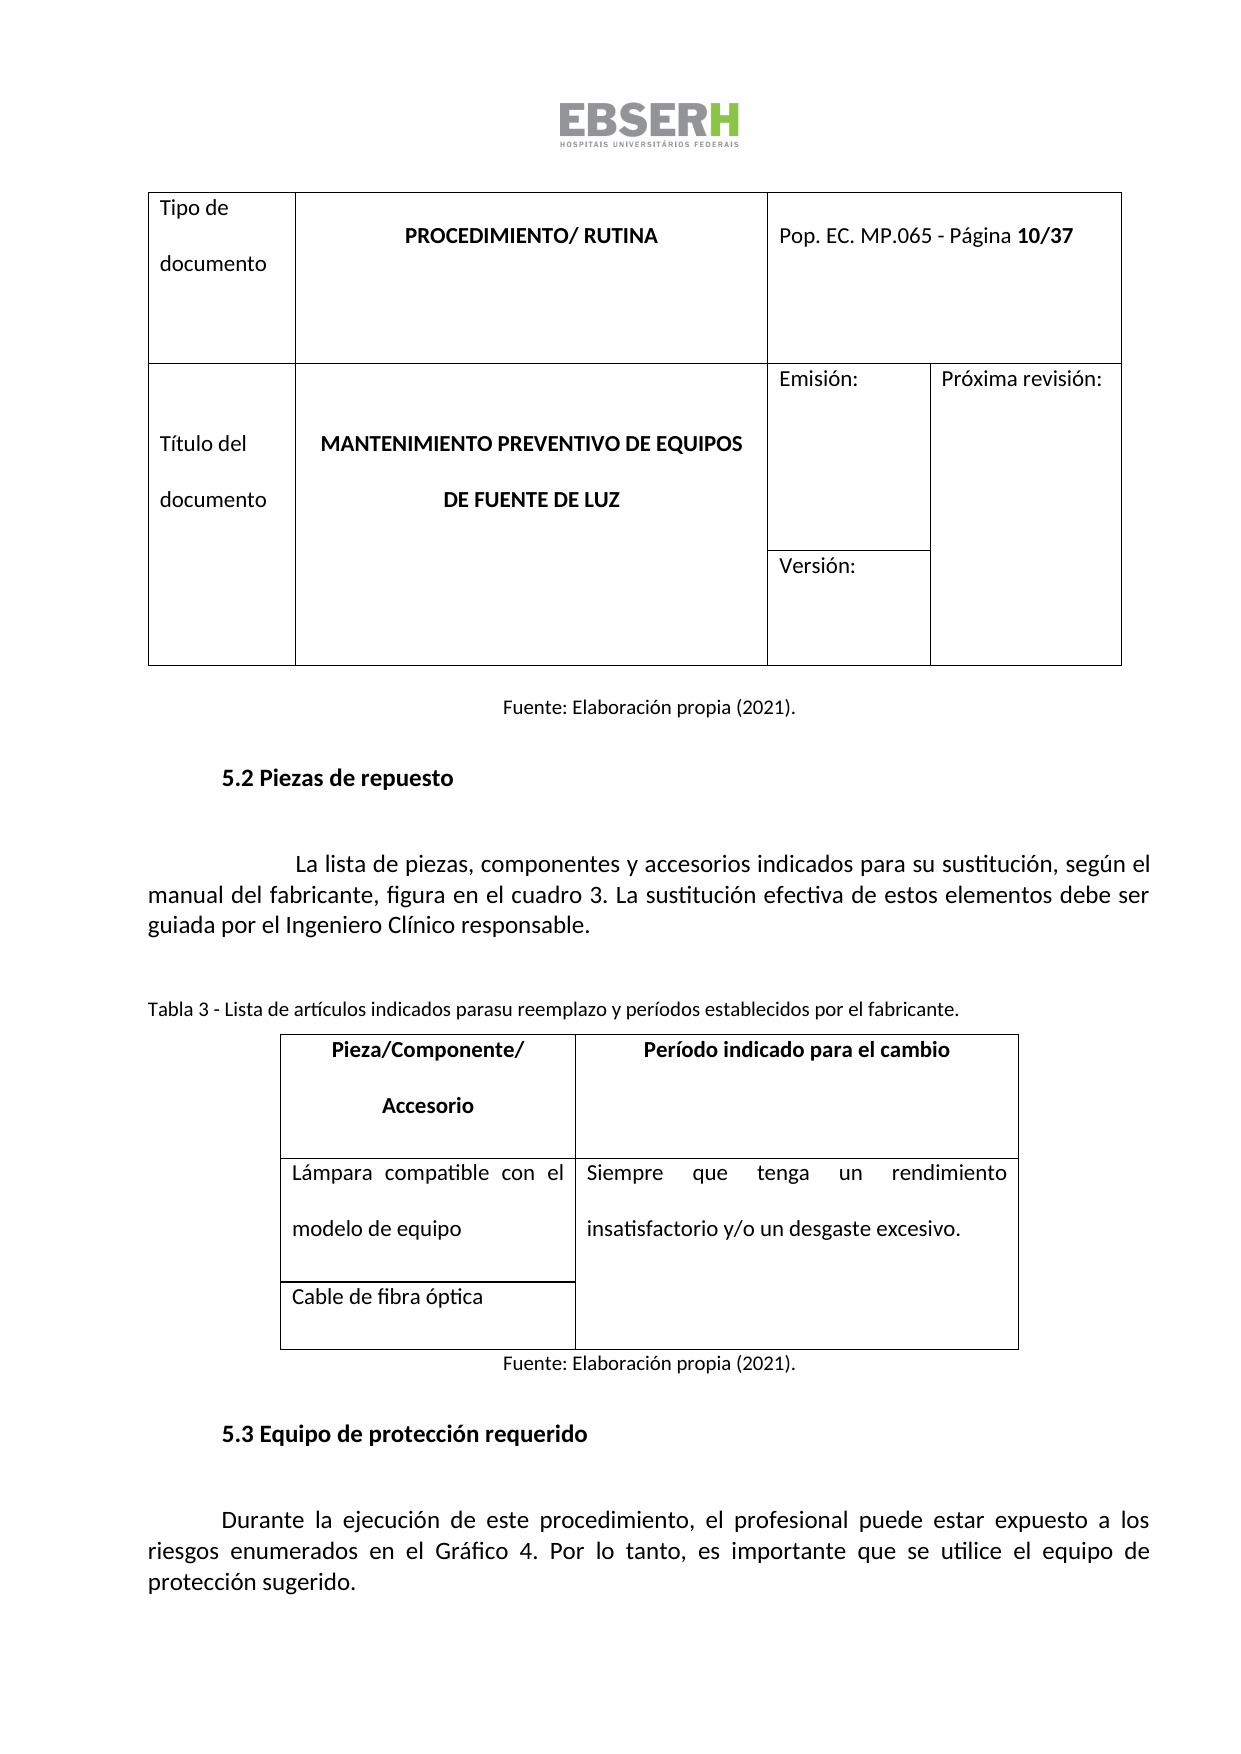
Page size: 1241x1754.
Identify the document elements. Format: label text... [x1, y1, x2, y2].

table_header Período indicado para el cambio [576, 1035, 1018, 1157]
table_cell Cable de fibra óptica [281, 1283, 575, 1349]
text Tabla 3 - Lista de artículos indicados parasu reemplazo y períodos establecidos por el fabricante. [148, 996, 1152, 1021]
text Durante la ejecución de este procedimiento, el profesional puede estar expuesto a los riesgos enumerados en el Gráfico 4. Por lo tanto, es importante que se utilice el equipo de protección sugerido. [148, 1505, 1152, 1596]
text Fuente: Elaboración propia (2021). [148, 694, 1152, 719]
text Fuente: Elaboración propia (2021). [148, 1350, 1152, 1376]
subtitle 5.2 Piezas de repuesto [148, 763, 1152, 793]
text La lista de piezas, componentes y accesorios indicados para su sustitución, según el manual del fabricante, figura en el cuadro 3. La sustitución efectiva de estos elementos debe ser guiada por el Ingeniero Clínico responsable. [148, 849, 1152, 940]
table_cell Lámpara compatible con el modelo de equipo [281, 1159, 575, 1281]
table_cell Siempre que tenga un rendimiento insatisfactorio y/o un desgaste excesivo. [576, 1159, 1018, 1349]
picture [558, 101, 741, 147]
table_header Pieza/Componente/Accesorio [281, 1035, 575, 1157]
subtitle 5.3 Equipo de protección requerido [148, 1419, 1152, 1449]
